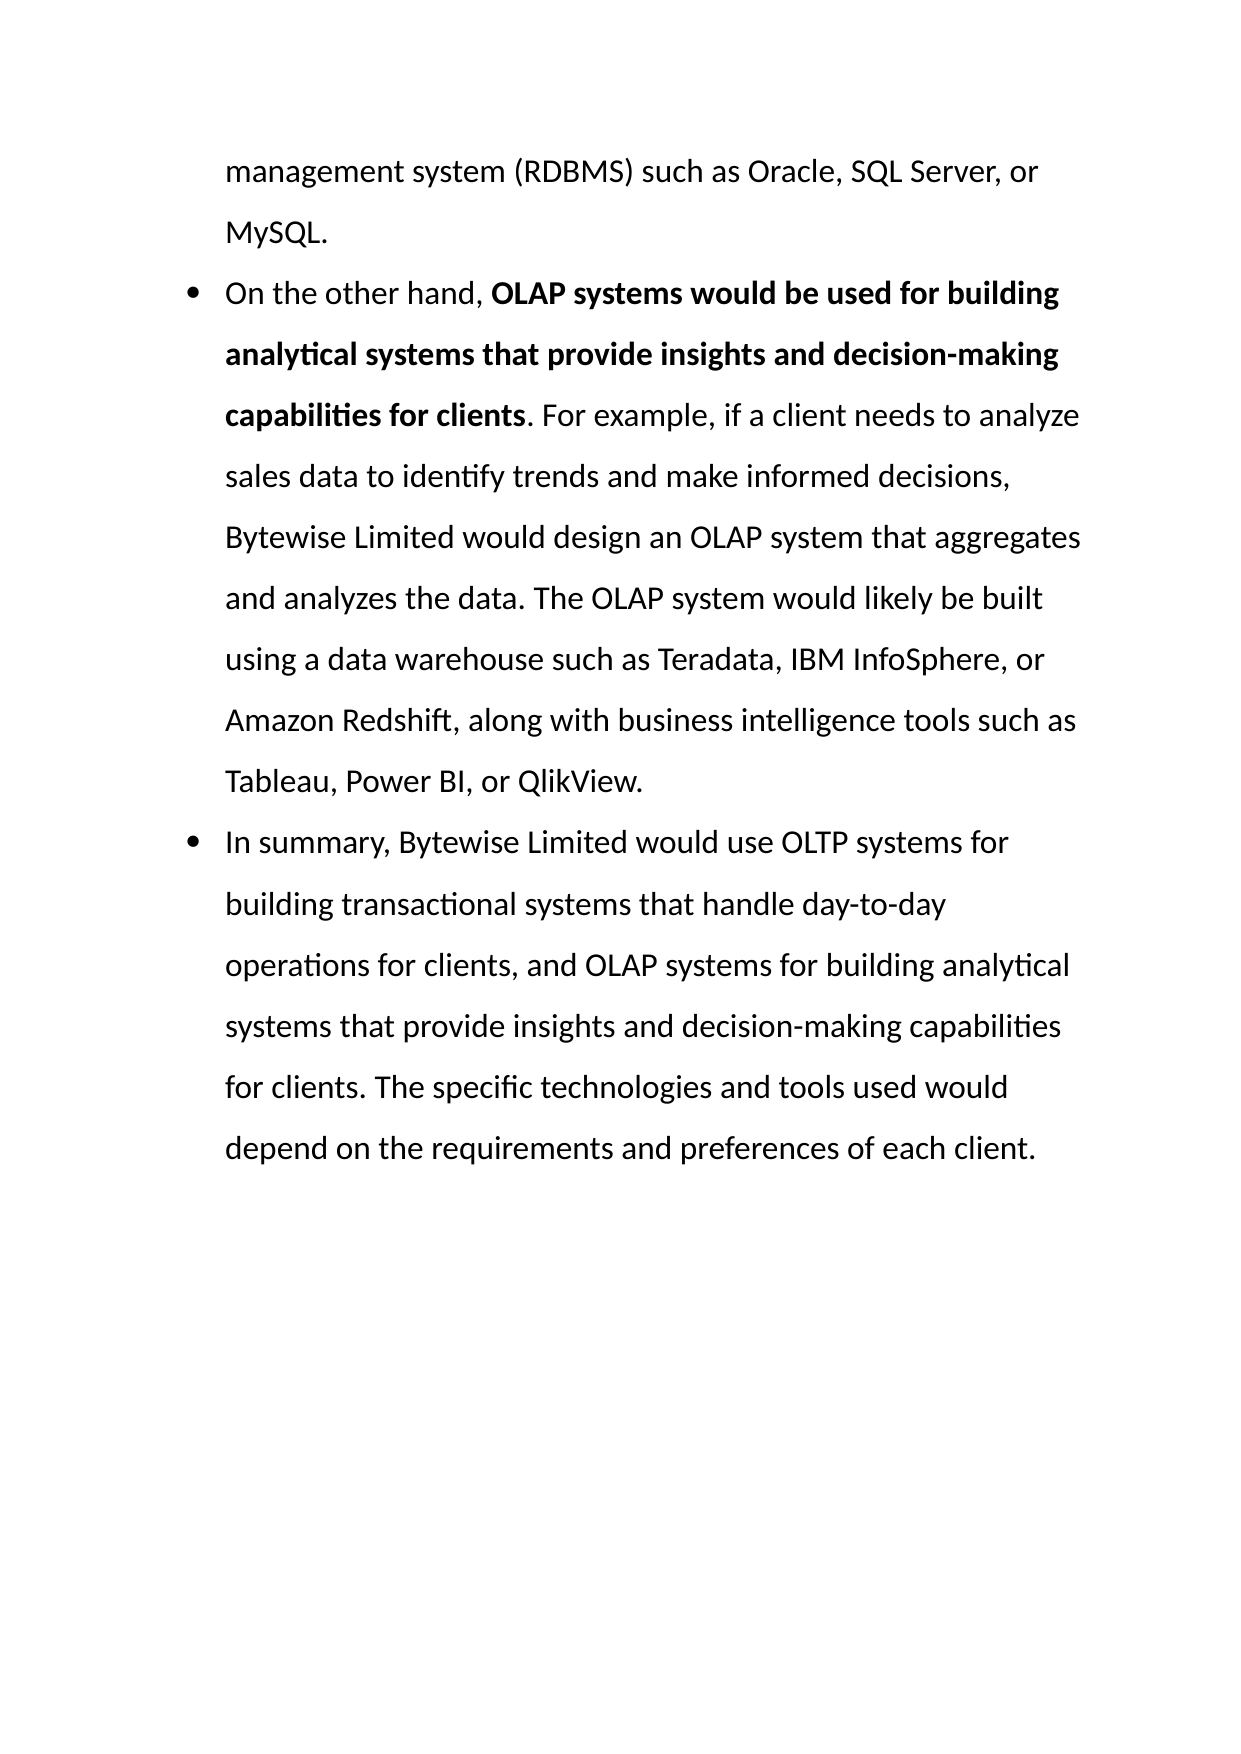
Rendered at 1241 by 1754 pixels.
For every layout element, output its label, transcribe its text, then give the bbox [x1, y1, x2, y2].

list On the other hand, OLAP systems would be used for building analytical systems that provide insights and decision-making capabilities for clients. For example, if a client needs to analyze sales data to identify trends and make informed decisions, Bytewise Limited would design an OLAP system that aggregates and analyzes the data. The OLAP system would likely be built using a data warehouse such as Teradata, IBM InfoSphere, or Amazon Redshift, along with business intelligence tools such as Tableau, Power BI, or QlikView. [187, 272, 1090, 801]
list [187, 150, 1090, 252]
list In summary, Bytewise Limited would use OLTP systems for building transactional systems that handle day-to-day operations for clients, and OLAP systems for building analytical systems that provide insights and decision-making capabilities for clients. The specific technologies and tools used would depend on the requirements and preferences of each client. [187, 821, 1090, 1167]
